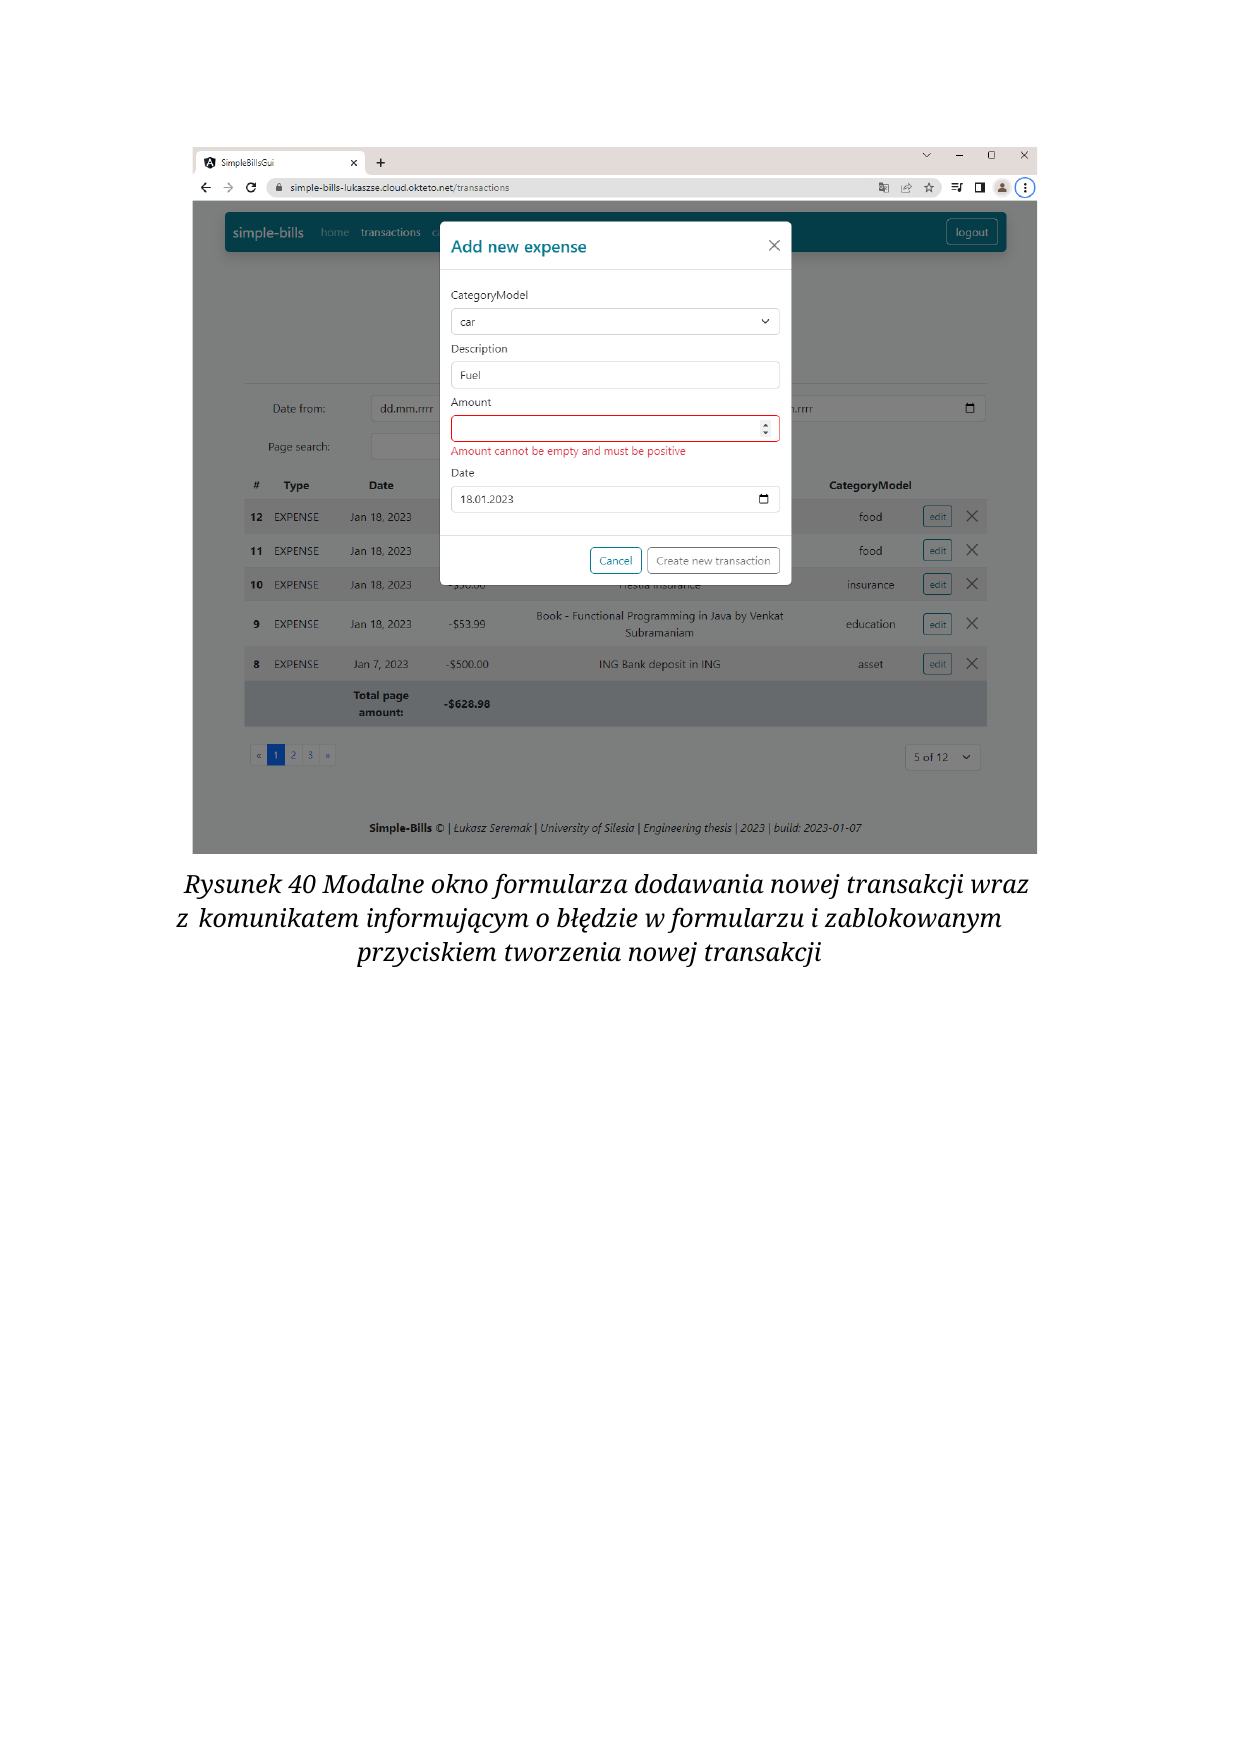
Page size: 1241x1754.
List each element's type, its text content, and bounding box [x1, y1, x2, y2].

picture [192, 147, 1038, 854]
